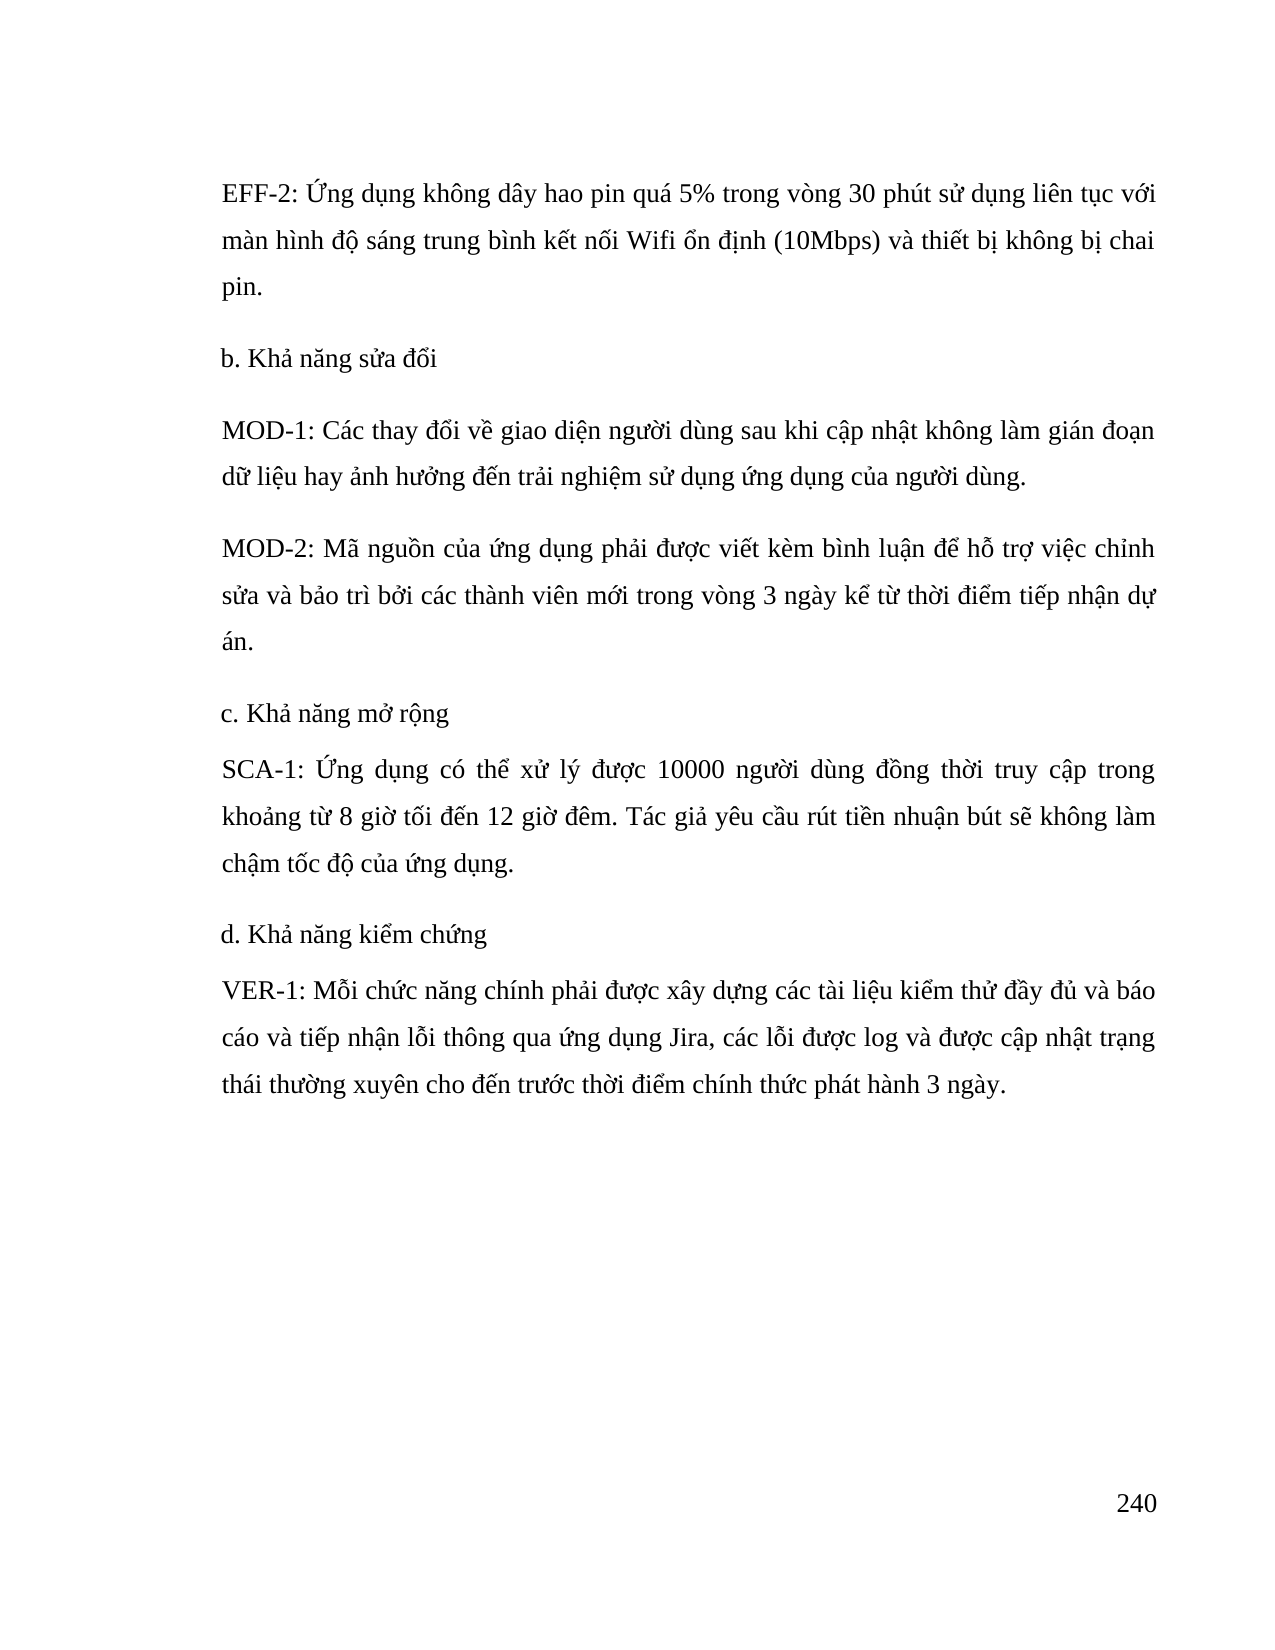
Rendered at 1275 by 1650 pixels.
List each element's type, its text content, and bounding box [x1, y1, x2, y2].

list Khả năng sửa đổi [220, 342, 1157, 373]
text EFF-2: Ứng dụng không dây hao pin quá 5% trong vòng 30 phút sử dụng liên tục với màn hình độ sáng trung bình kết nối Wifi ổn định (10Mbps) và thiết bị không bị chai pin. [222, 177, 1157, 302]
list Khả năng kiểm chứng [220, 918, 1157, 949]
text SCA-1: Ứng dụng có thể xử lý được 10000 người dùng đồng thời truy cập trong khoảng từ 8 giờ tối đến 12 giờ đêm. Tác giả yêu cầu rút tiền nhuận bút sẽ không làm chậm tốc độ của ứng dụng. [222, 753, 1157, 878]
text MOD-2: Mã nguồn của ứng dụng phải được viết kèm bình luận để hỗ trợ việc chỉnh sửa và bảo trì bởi các thành viên mới trong vòng 3 ngày kể từ thời điểm tiếp nhận dự án. [222, 532, 1157, 657]
text VER-1: Mỗi chức năng chính phải được xây dựng các tài liệu kiểm thử đầy đủ và báo cáo và tiếp nhận lỗi thông qua ứng dụng Jira, các lỗi được log và được cập nhật trạng thái thường xuyên cho đến trước thời điểm chính thức phát hành 3 ngày. [222, 974, 1157, 1099]
list Khả năng mở rộng [220, 697, 1157, 728]
text MOD-1: Các thay đổi về giao diện người dùng sau khi cập nhật không làm gián đoạn dữ liệu hay ảnh hưởng đến trải nghiệm sử dụng ứng dụng của người dùng. [222, 414, 1157, 492]
